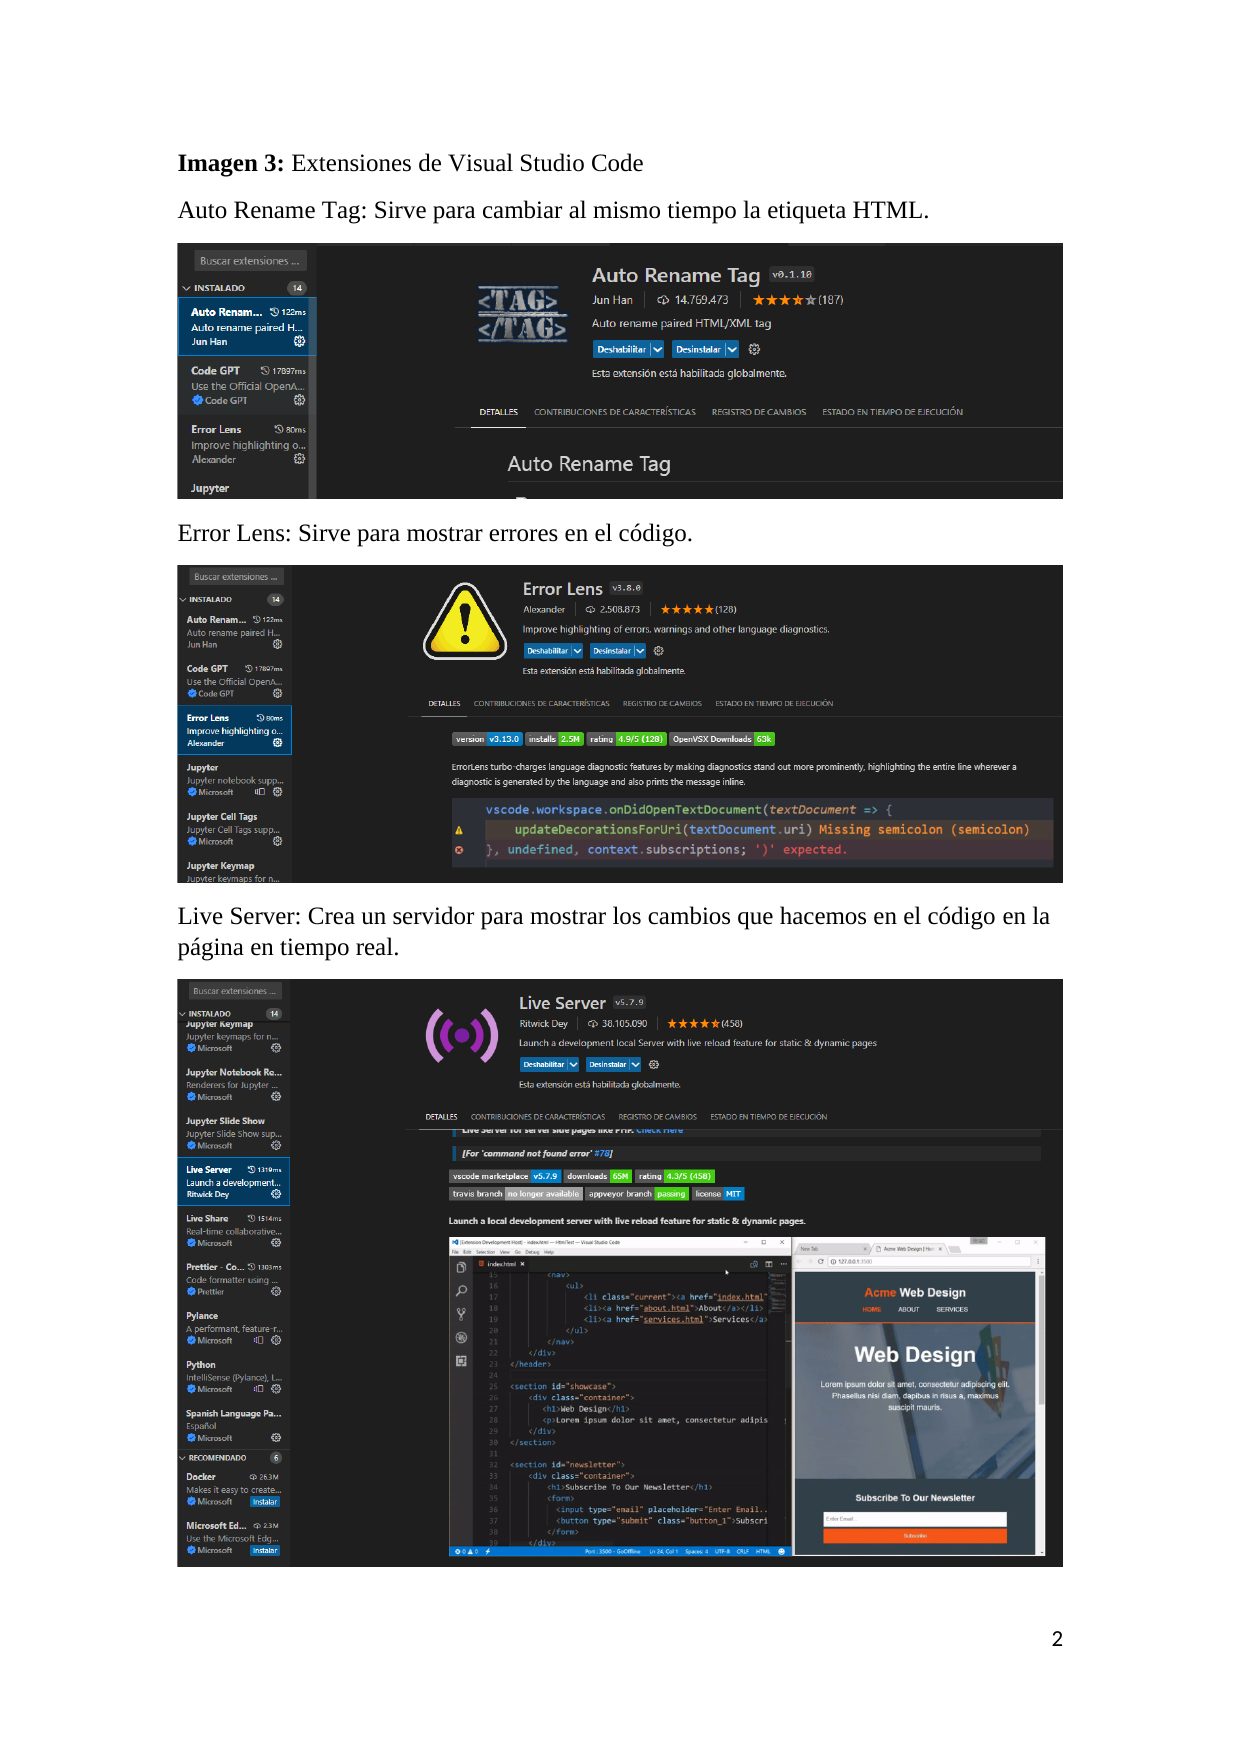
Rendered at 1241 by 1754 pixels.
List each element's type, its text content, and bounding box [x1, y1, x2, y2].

text Imagen 3: Extensiones de Visual Studio Code [177, 148, 1063, 176]
text Live Server: Crea un servidor para mostrar los cambios que hacemos en el código en la página en tiempo real. [177, 901, 1063, 961]
text Auto Rename Tag: Sirve para cambiar al mismo tiempo la etiqueta HTML. [177, 195, 1063, 224]
picture [177, 243, 1063, 499]
picture [177, 565, 1063, 883]
text Error Lens: Sirve para mostrar errores en el código. [177, 518, 1063, 547]
picture [177, 979, 1063, 1567]
